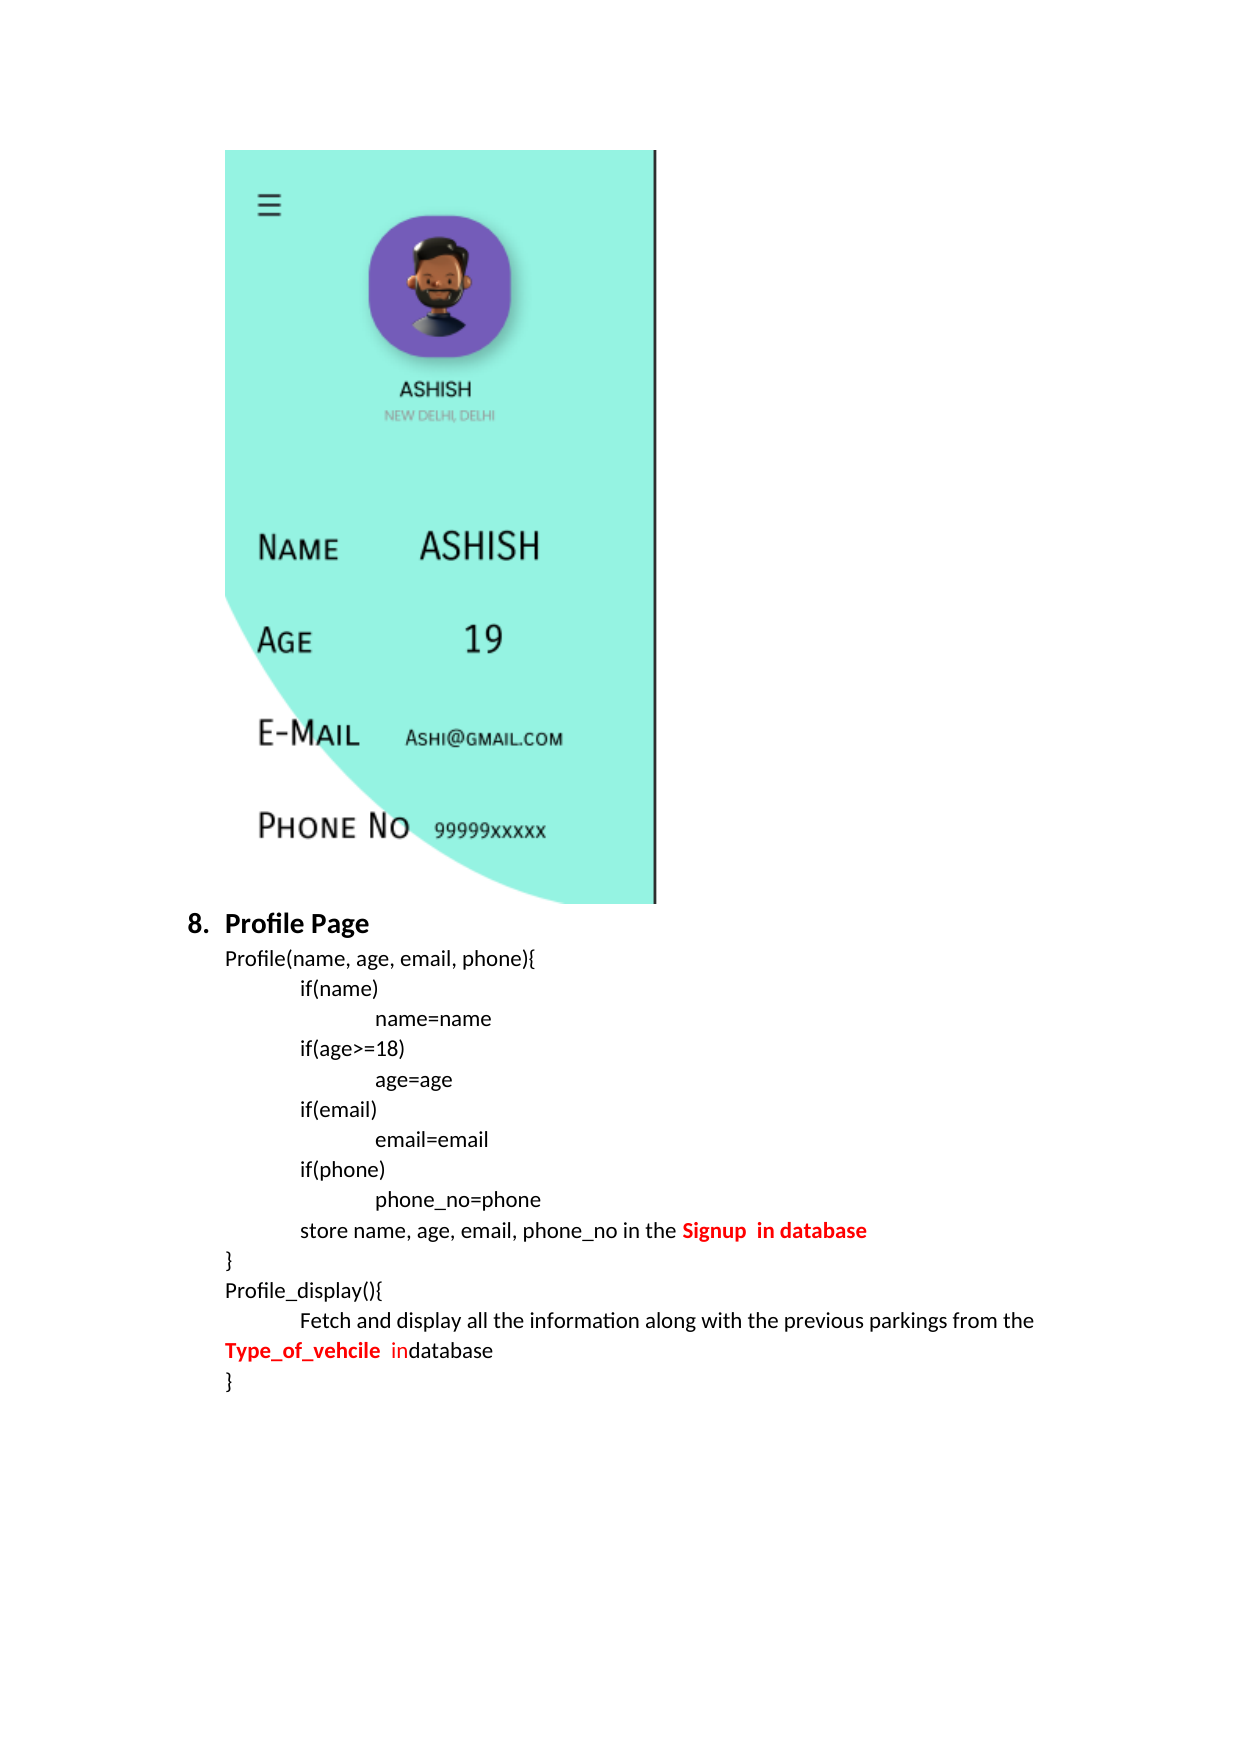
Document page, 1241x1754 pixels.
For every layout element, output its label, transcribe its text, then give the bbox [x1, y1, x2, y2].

list Profile(name, age, email, phone){ [225, 944, 1090, 972]
list if(age>=18) [225, 1034, 1090, 1062]
list Profile_display(){ [225, 1276, 1090, 1304]
list } [225, 1246, 1090, 1274]
list age=age [225, 1065, 1090, 1093]
list email=email [225, 1125, 1090, 1153]
list Fetch and display all the information along with the previous parkings from the Type_of_vehcile indatabase [225, 1306, 1090, 1364]
list if(phone) [225, 1155, 1090, 1183]
list store name, age, email, phone_no in the Signup in database [225, 1216, 1090, 1244]
list name=name [225, 1004, 1090, 1032]
list phone_no=phone [225, 1186, 1090, 1213]
picture [225, 150, 657, 904]
list Profile Page [187, 905, 1090, 941]
list } [225, 1367, 1090, 1395]
list if(name) [225, 974, 1090, 1002]
list if(email) [225, 1095, 1090, 1123]
